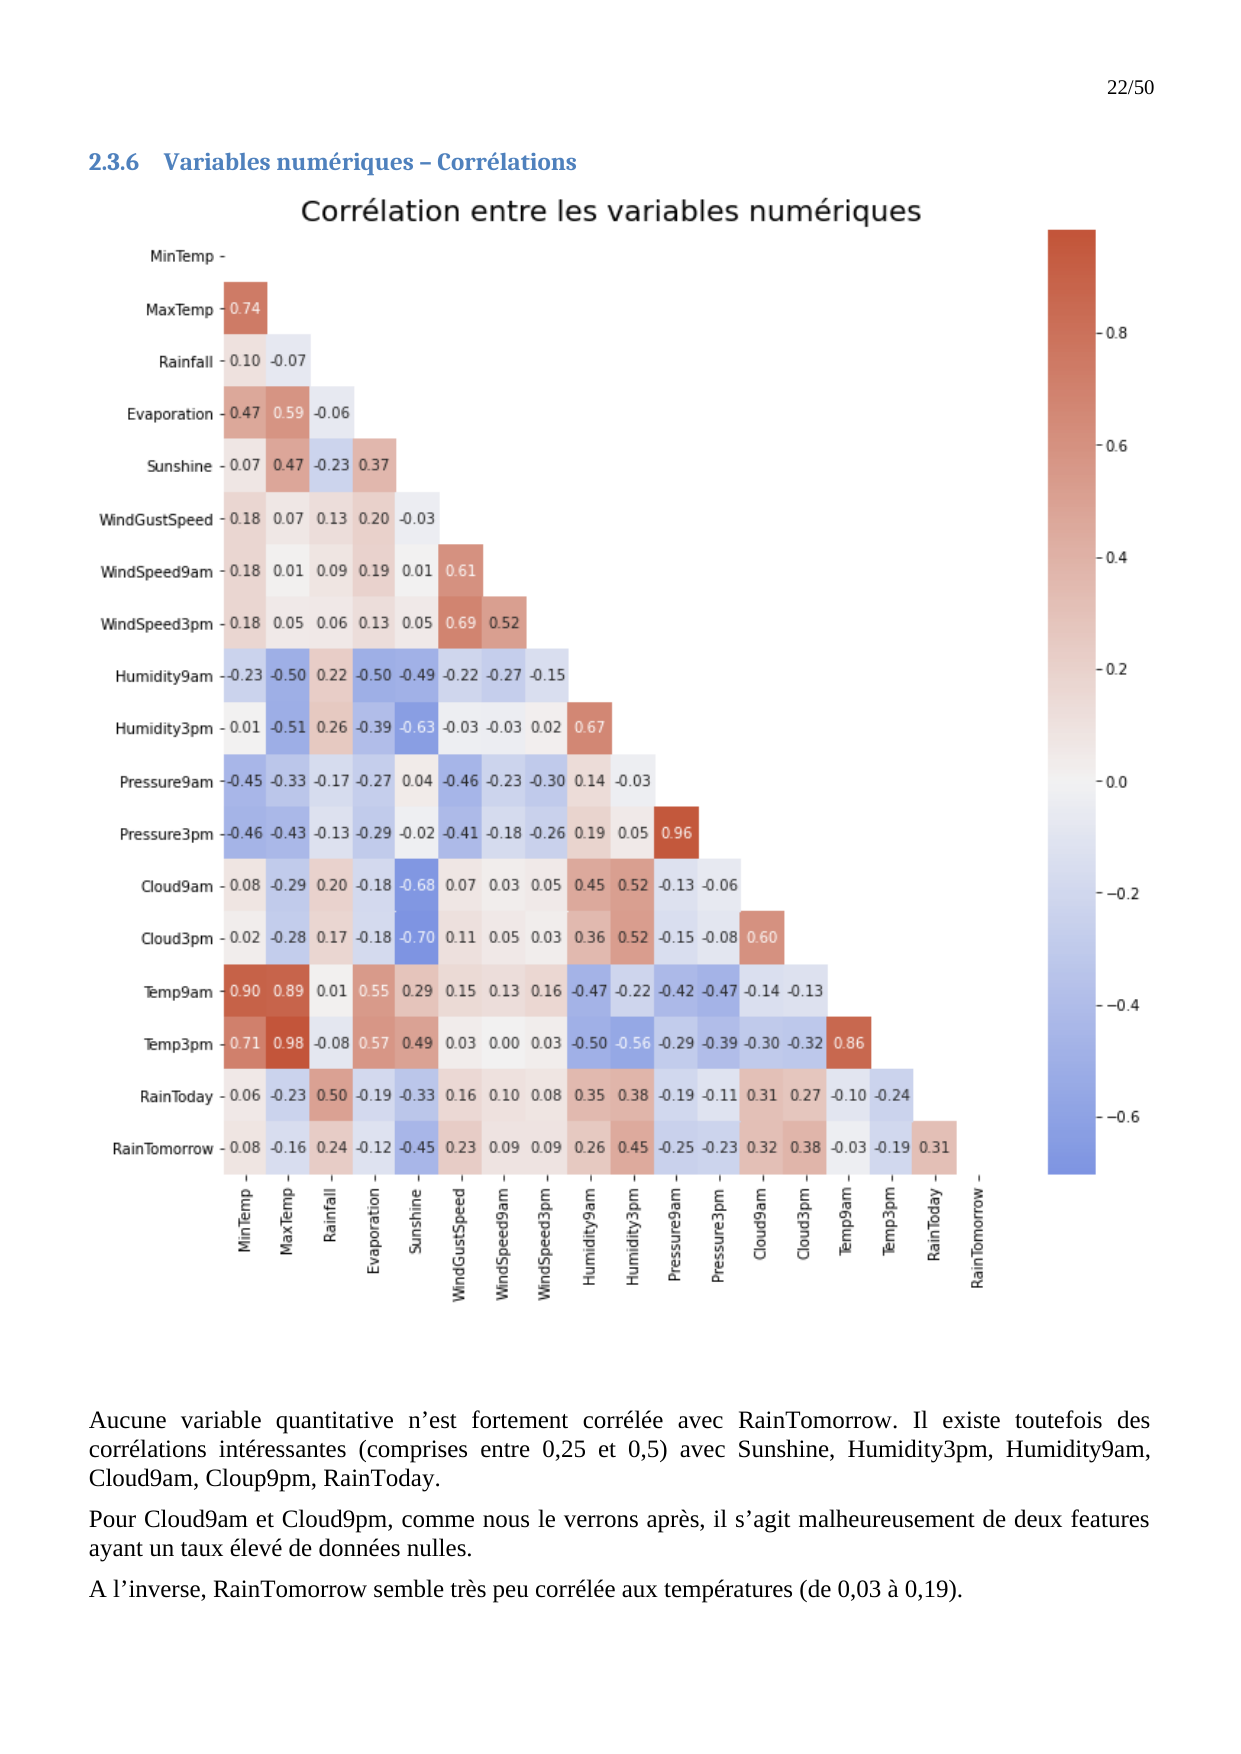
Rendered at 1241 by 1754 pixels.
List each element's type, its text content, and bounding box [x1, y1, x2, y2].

text A l’inverse, RainTomorrow semble très peu corrélée aux températures (de 0,03 à 0,19). [89, 1574, 1152, 1603]
text Pour Cloud9am et Cloud9pm, comme nous le verrons après, il s’agit malheureusement de deux features ayant un taux élevé de données nulles. [89, 1504, 1152, 1562]
picture [88, 188, 1151, 1311]
text Aucune variable quantitative n’est fortement corrélée avec RainTomorrow. Il existe toutefois des corrélations intéressantes (comprises entre 0,25 et 0,5) avec Sunshine, Humidity3pm, Humidity9am, Cloud9am, Cloup9pm, RainToday. [89, 1406, 1152, 1492]
subtitle Variables numériques – Corrélations [89, 148, 1152, 176]
